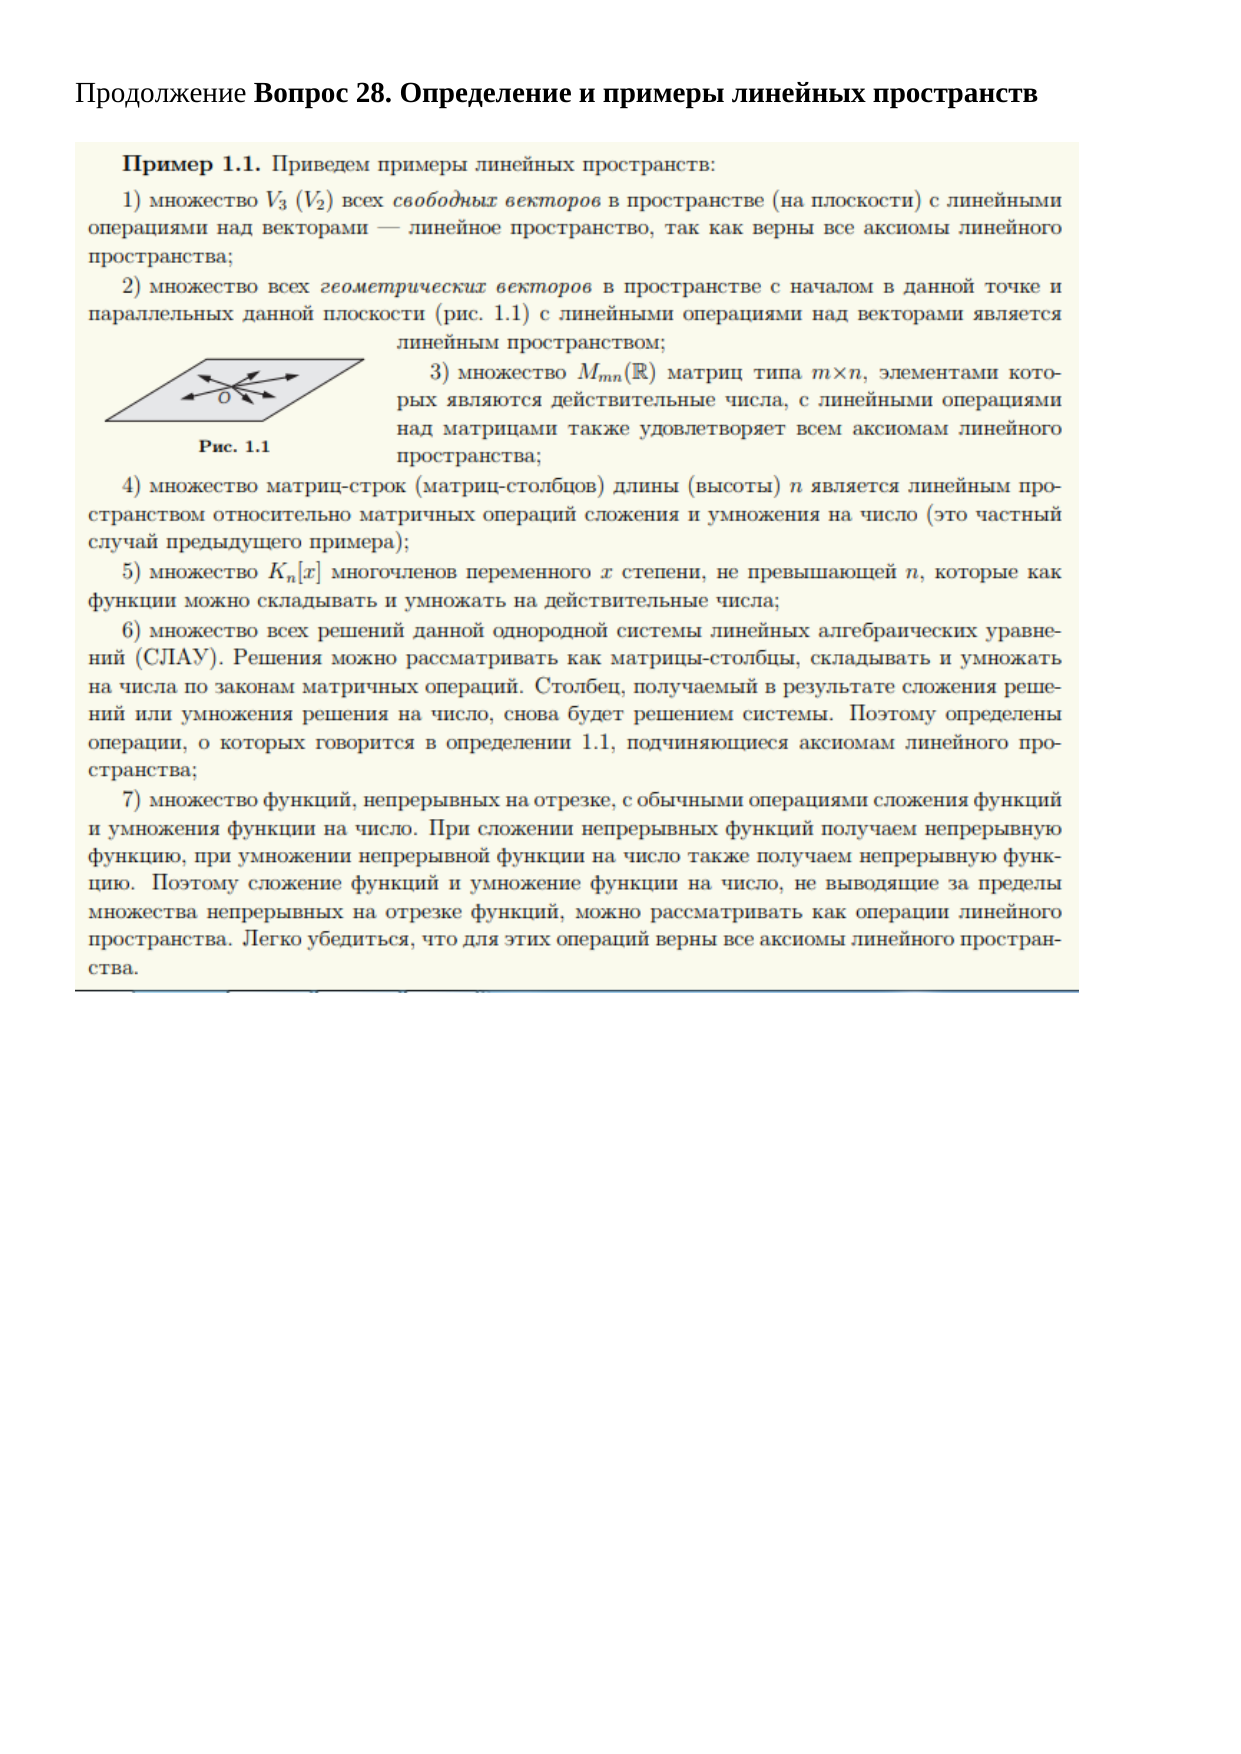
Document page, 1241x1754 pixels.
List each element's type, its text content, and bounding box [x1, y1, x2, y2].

picture [75, 142, 1079, 993]
text Продолжение Вопрос 28. Определение и примеры линейных пространств [75, 75, 1165, 108]
